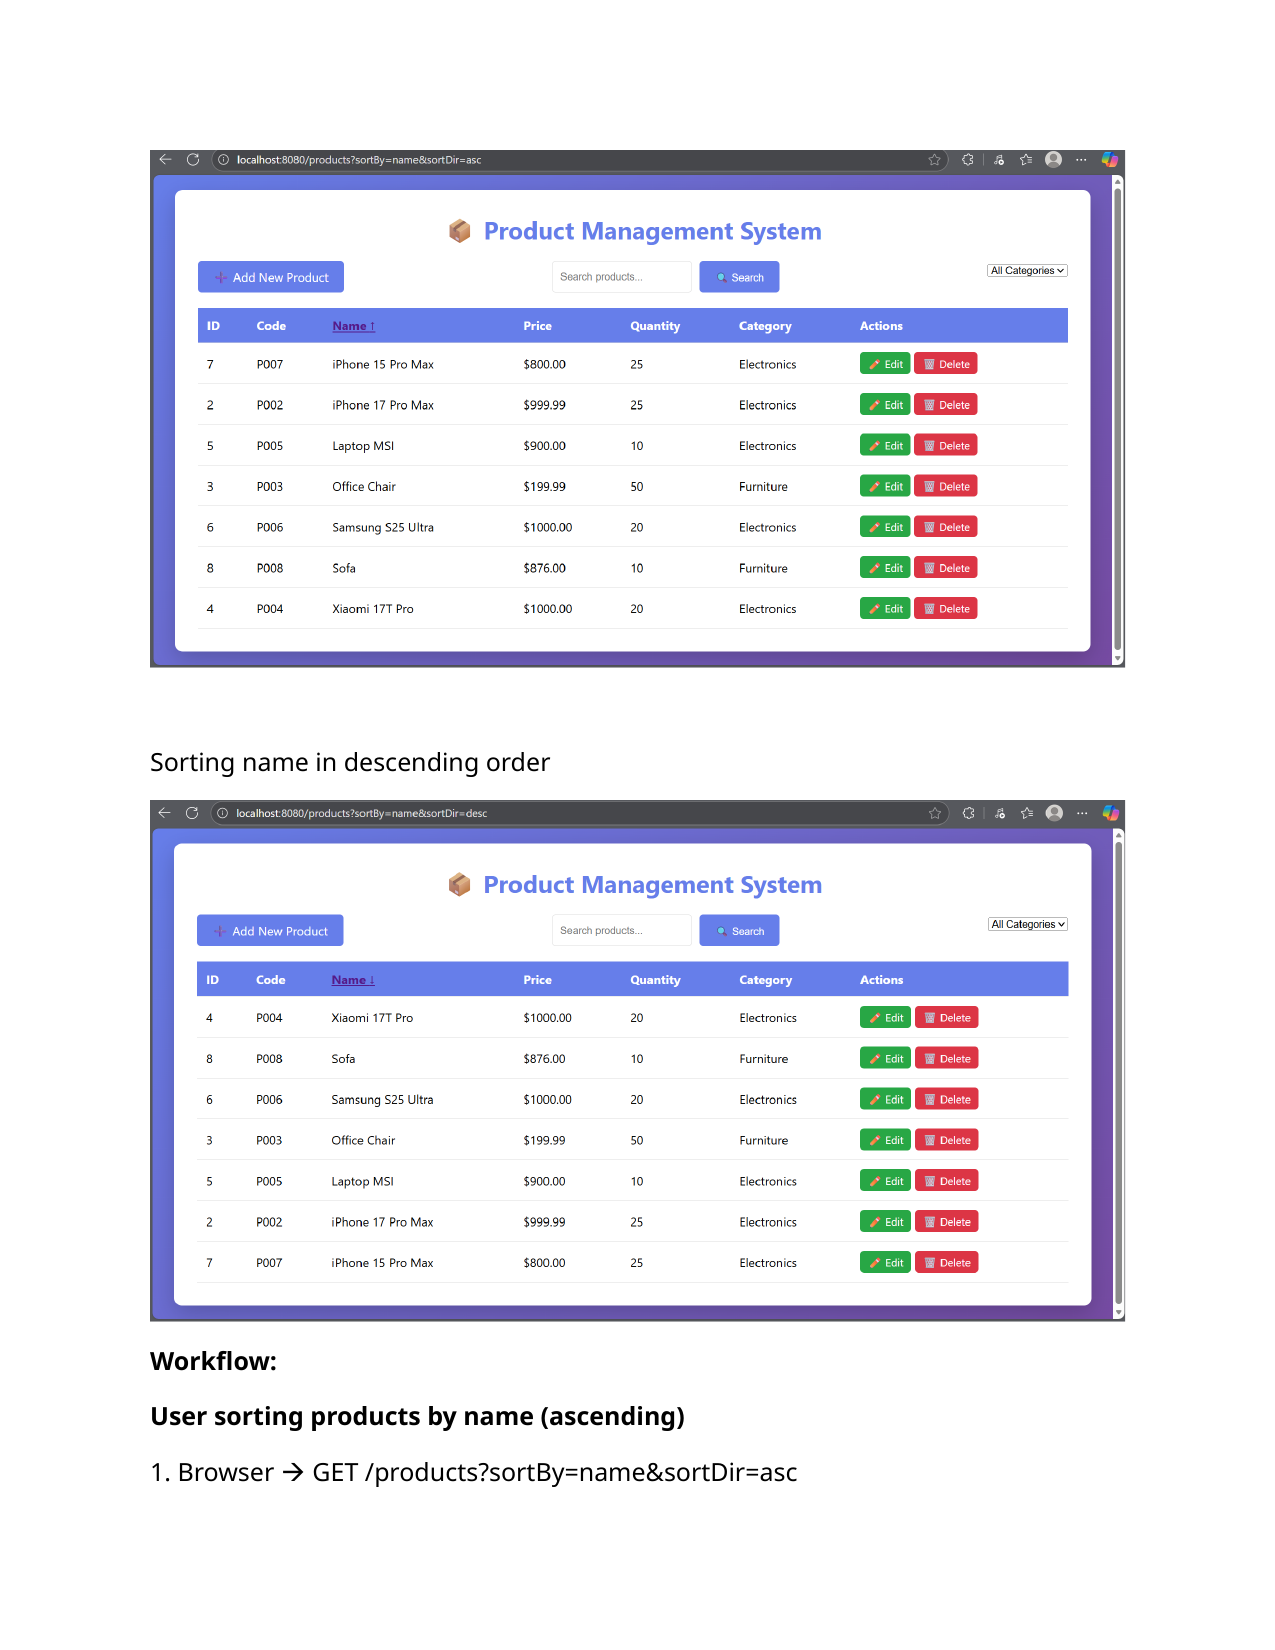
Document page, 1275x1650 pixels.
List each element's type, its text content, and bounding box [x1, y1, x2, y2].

text Sorting name in descending order [150, 745, 1125, 779]
text 1. Browser GET /products?sortBy=name&sortDir=asc [150, 1455, 1125, 1489]
text Workflow: [150, 1343, 1125, 1377]
text User sorting products by name (ascending) [150, 1399, 1125, 1433]
picture [150, 150, 1125, 668]
picture [150, 800, 1125, 1322]
